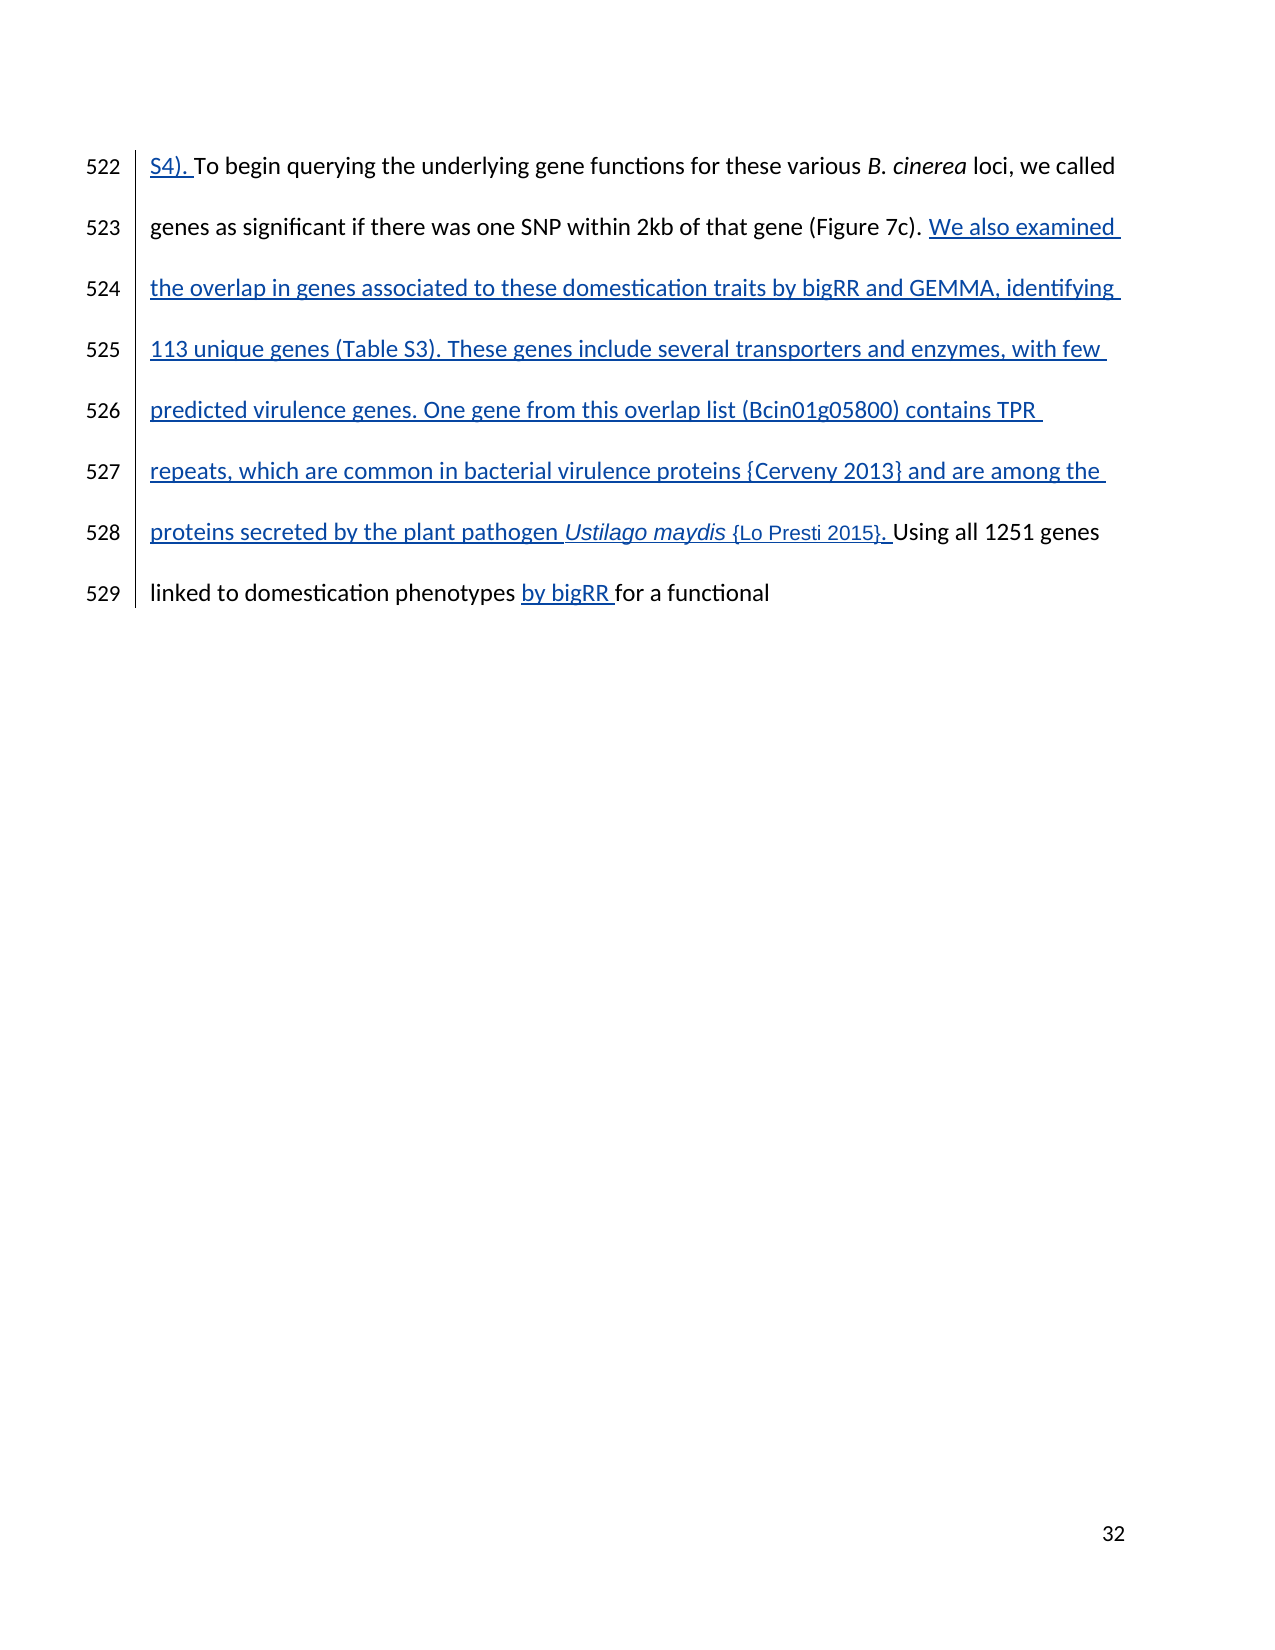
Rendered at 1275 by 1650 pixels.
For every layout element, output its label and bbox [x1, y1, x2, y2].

text [150, 150, 1125, 608]
